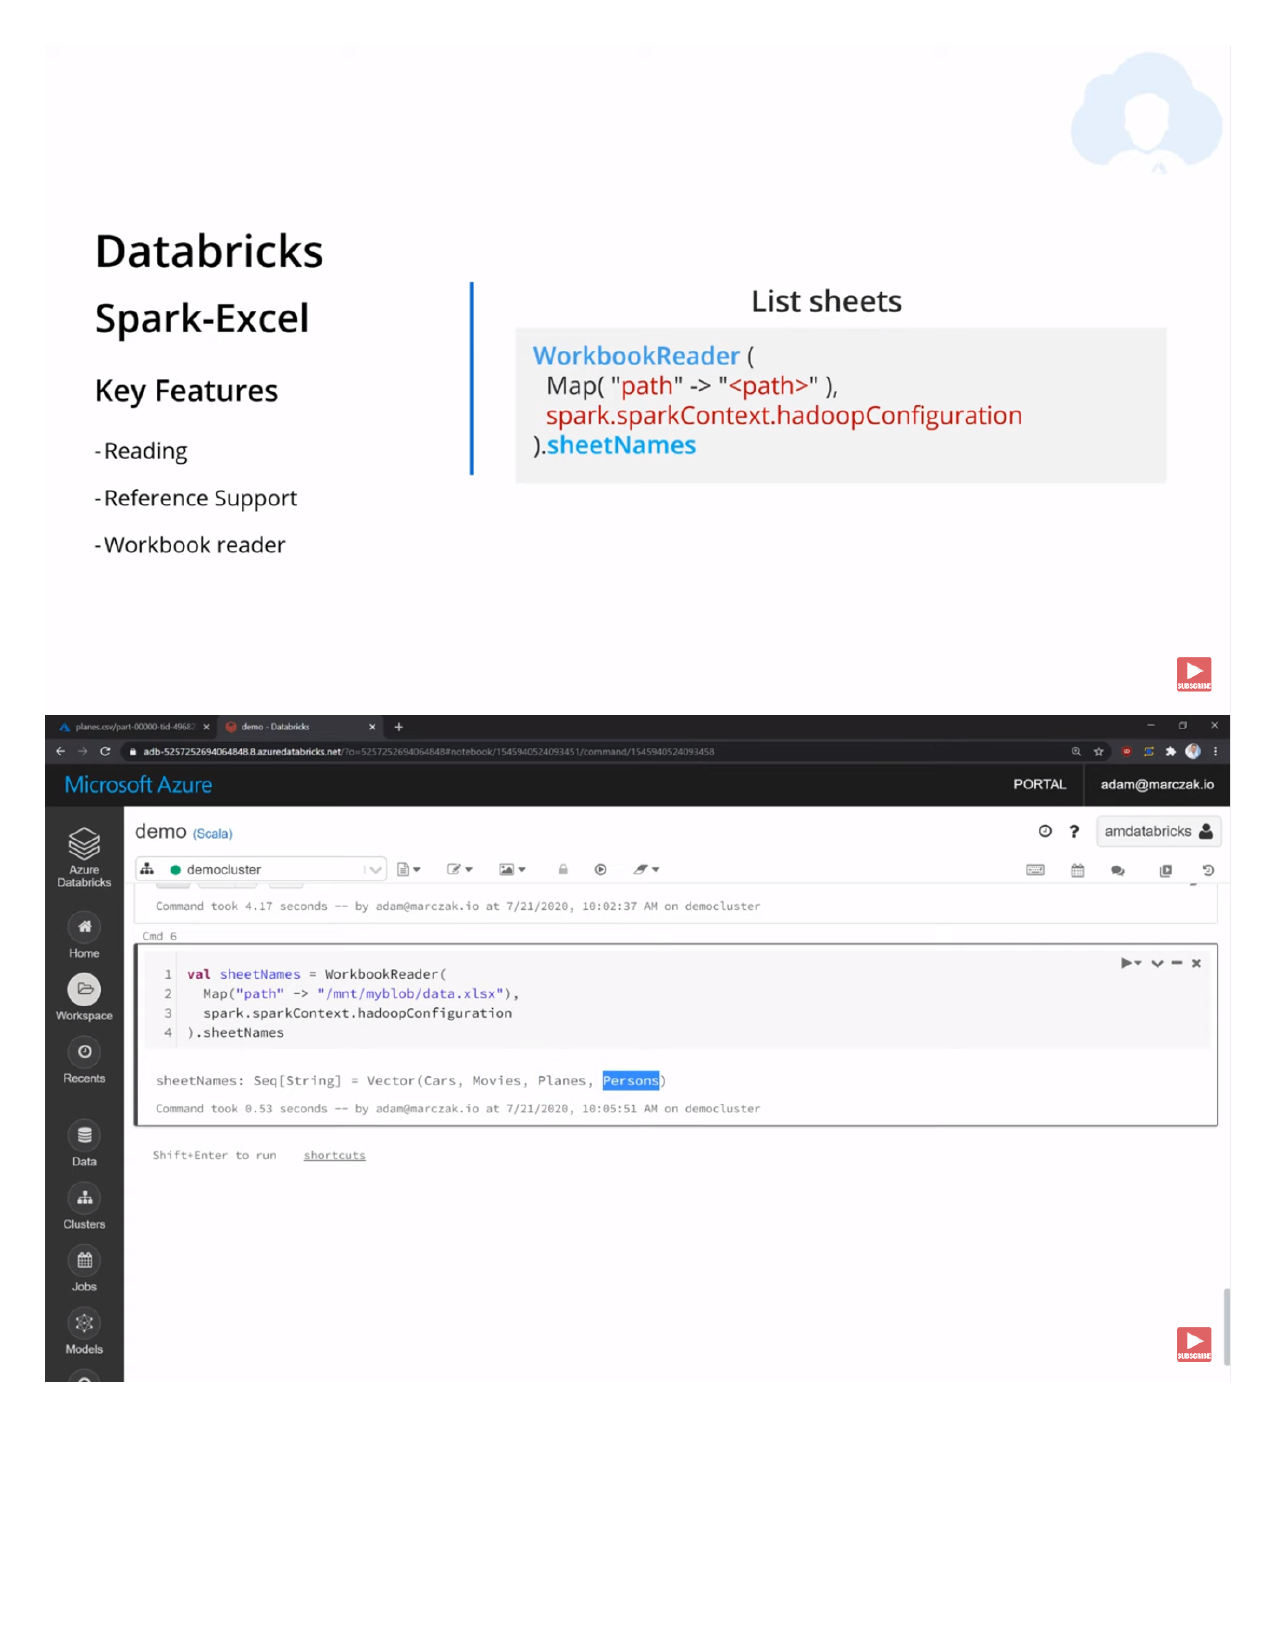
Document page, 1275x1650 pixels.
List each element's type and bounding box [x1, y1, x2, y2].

picture [45, 715, 1230, 1382]
picture [45, 45, 1230, 712]
